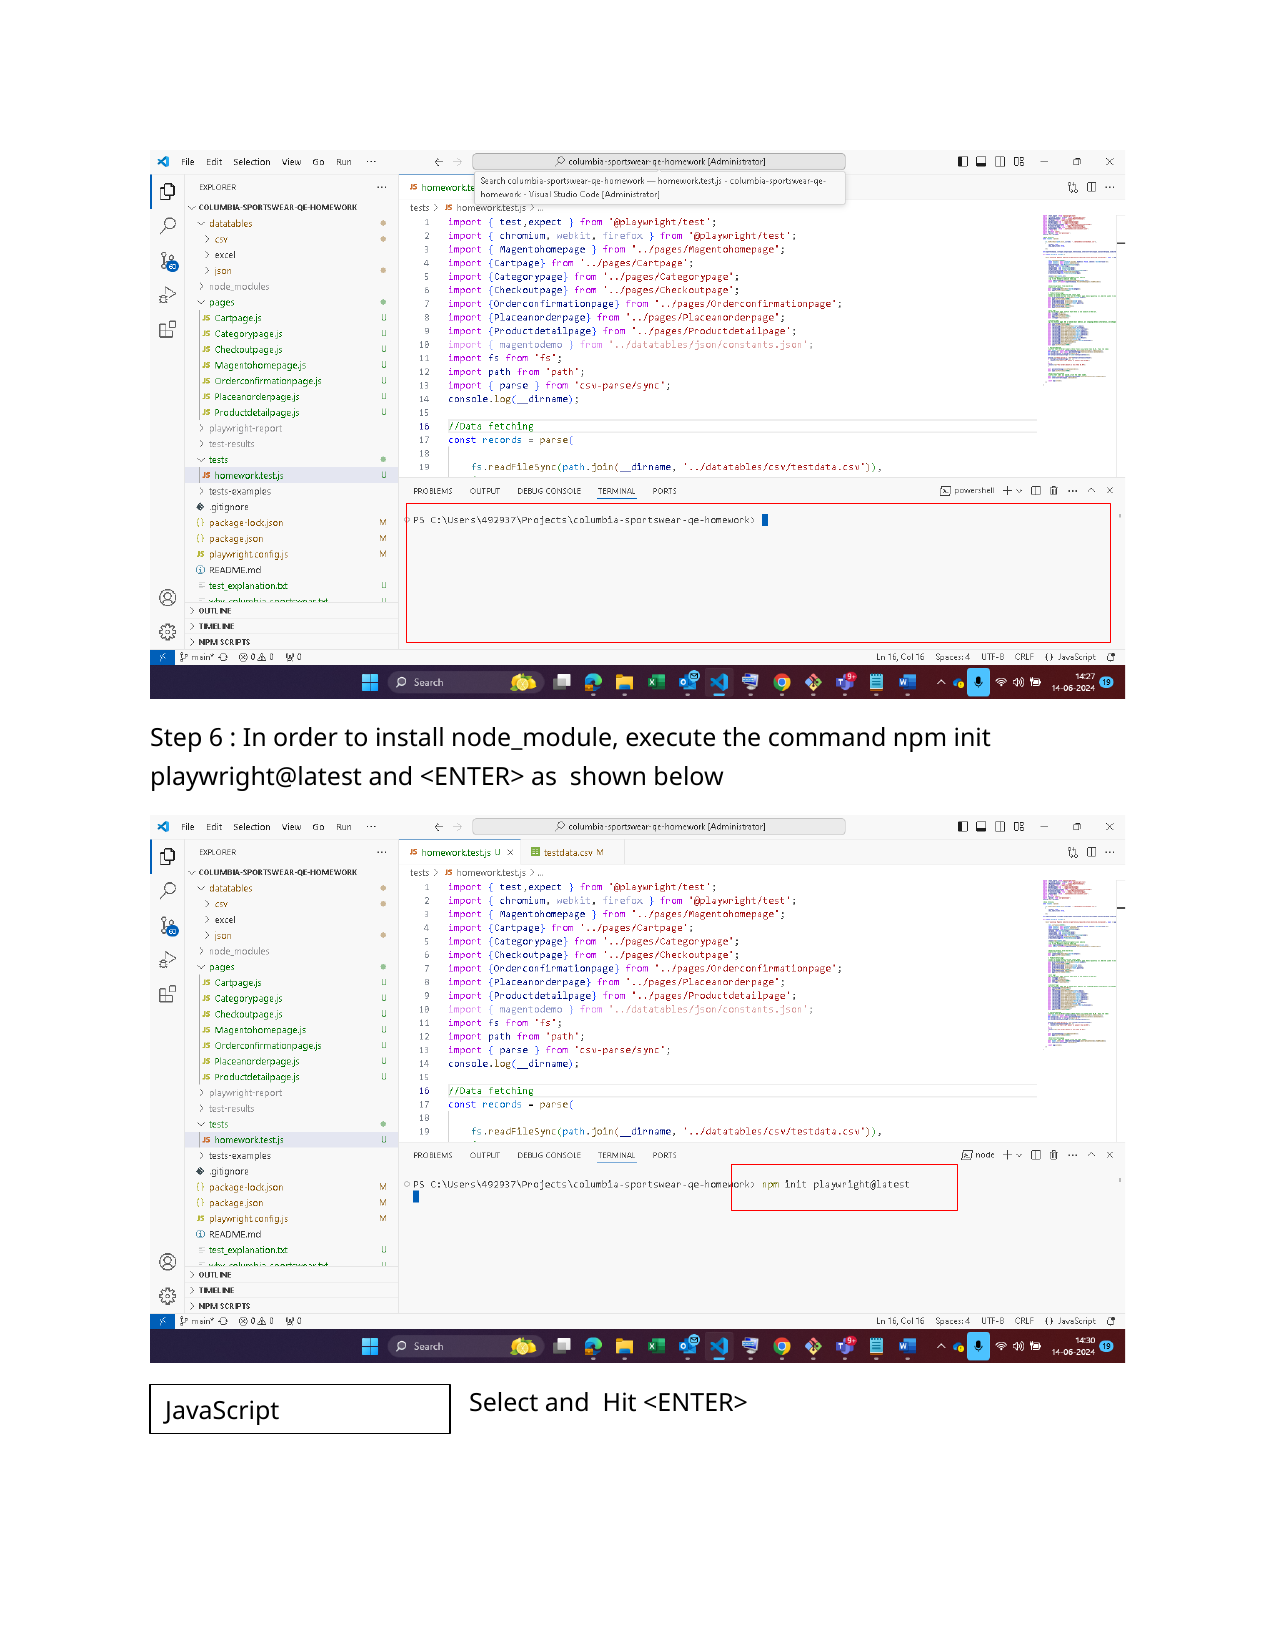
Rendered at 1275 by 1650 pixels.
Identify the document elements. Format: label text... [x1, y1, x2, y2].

text Select and Hit <ENTER> [151, 1385, 449, 1419]
picture [150, 150, 1125, 699]
picture [150, 815, 1125, 1363]
text Step 6 : In order to install node_module, execute the command npm init playwright@latest and <ENTER> as shown below [150, 720, 1125, 793]
text Select and Hit <ENTER> [451, 1385, 1125, 1419]
